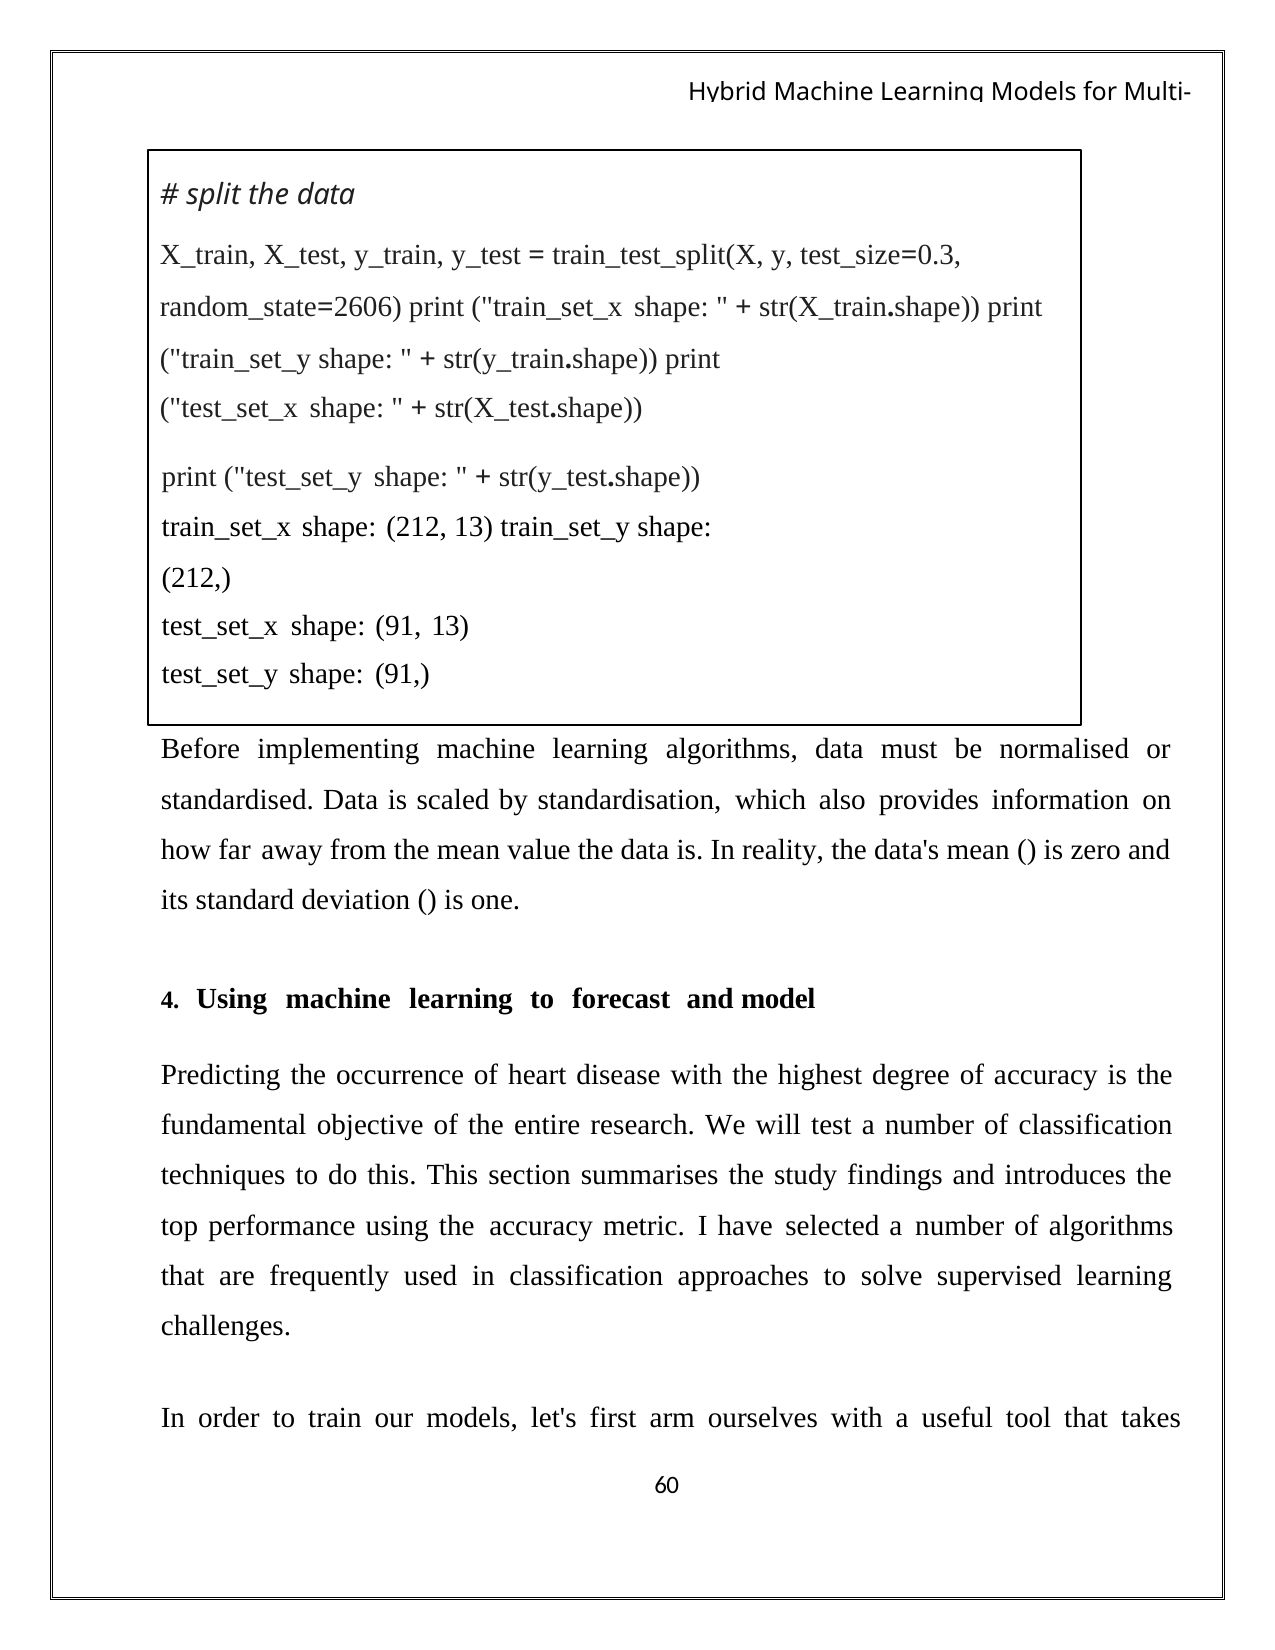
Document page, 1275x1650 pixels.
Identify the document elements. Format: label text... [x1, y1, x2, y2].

text Predicting the occurrence of heart disease with the highest degree of accuracy is the fundamental objective of the entire research. We will test a number of classification techniques to do this. This section summarises the study findings and introduces the top performance using the accuracy metric. I have selected a number of algorithms that are frequently used in classification approaches to solve supervised learning challenges. [161, 1057, 1173, 1342]
text Before implementing machine learning algorithms, data must be normalised or standardised. Data is scaled by standardisation, which also provides information on how far away from the mean value the data is. In reality, the data's mean () is zero and its standard deviation () is one. [161, 732, 1171, 916]
list Using machine learning to forecast and model [161, 982, 1186, 1015]
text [161, 1400, 1182, 1434]
